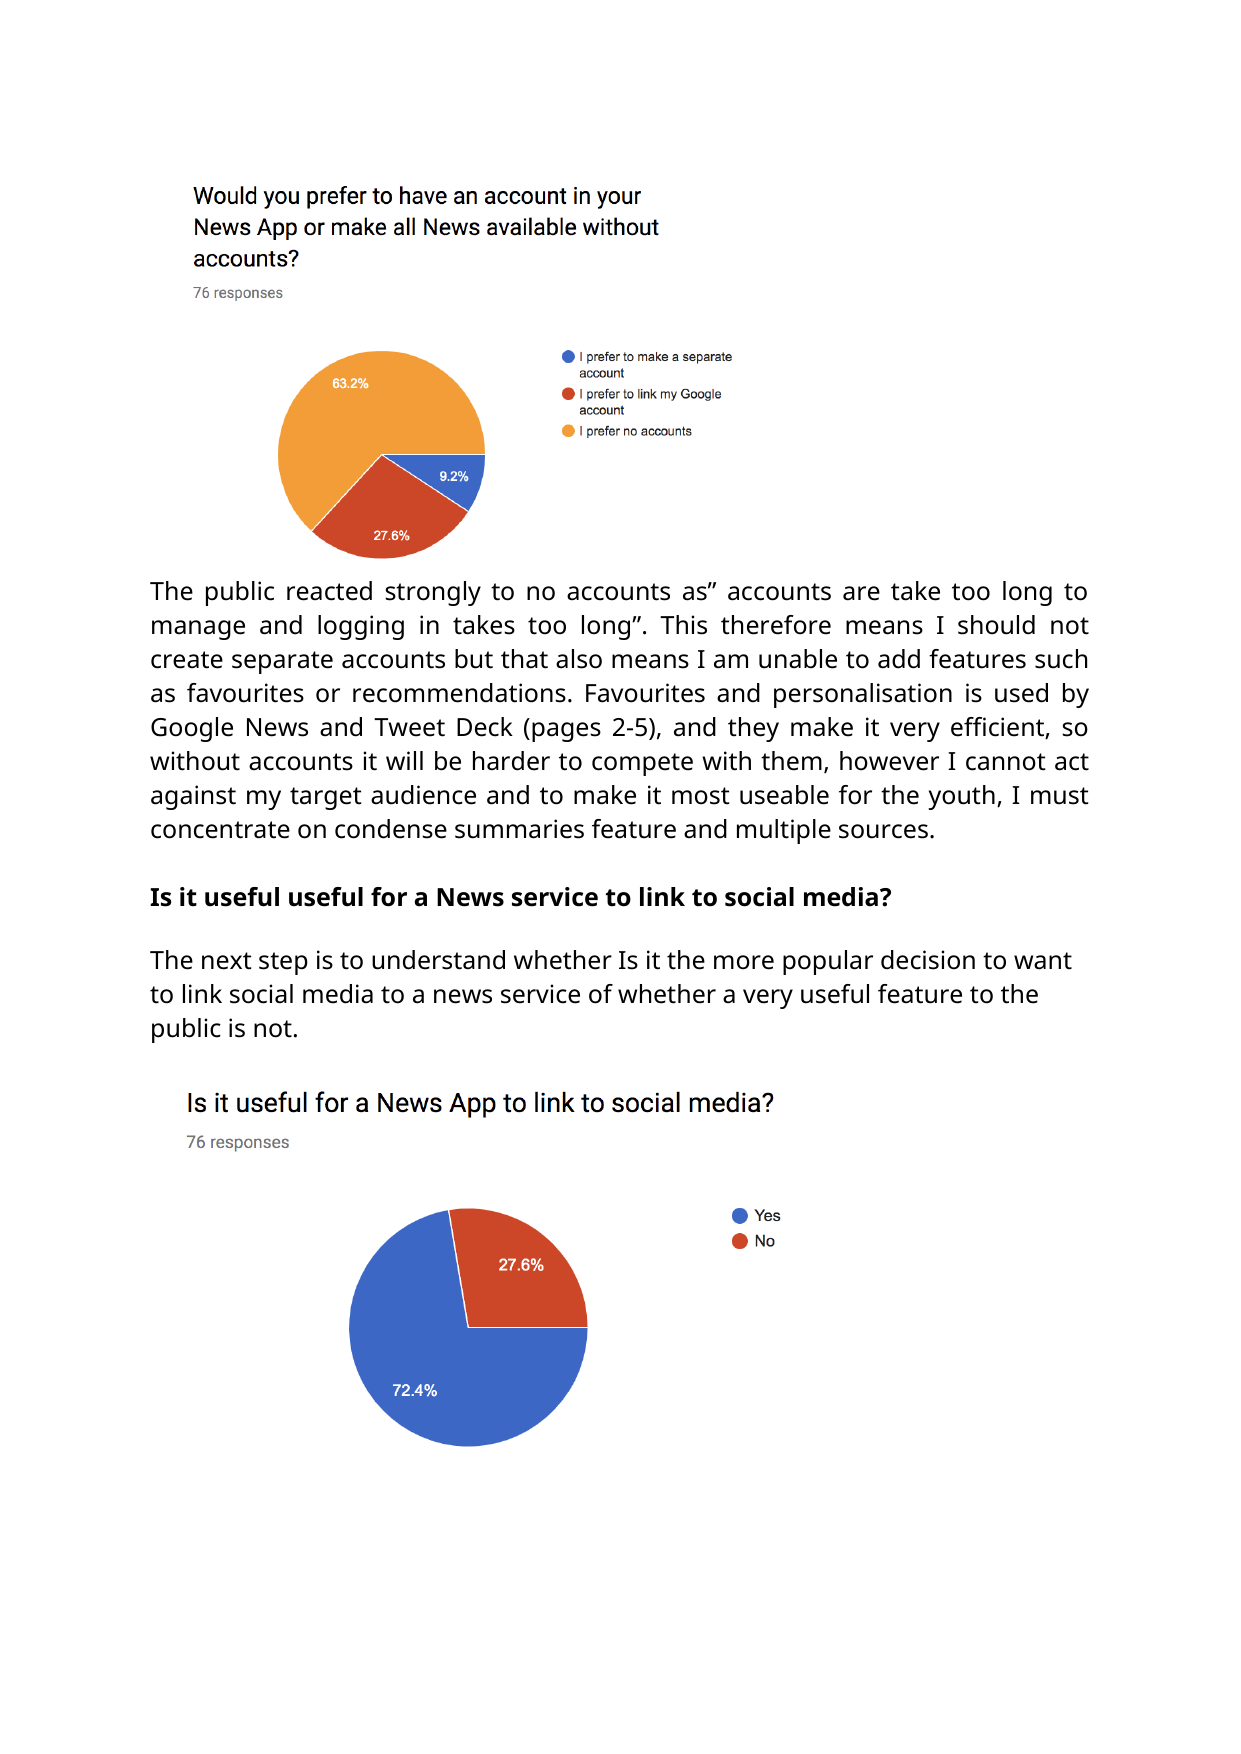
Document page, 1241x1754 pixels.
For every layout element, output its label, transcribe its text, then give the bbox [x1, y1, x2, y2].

text The public reacted strongly to no accounts as” accounts are take too long to manage and logging in takes too long”. This therefore means I should not create separate accounts but that also means I am unable to add features such as favourites or recommendations. Favourites and personalisation is used by Google News and Tweet Deck (pages 2-5), and they make it very efficient, so without accounts it will be harder to compete with them, however I cannot act against my target audience and to make it most useable for the youth, I must concentrate on condense summaries feature and multiple sources. [150, 573, 1090, 846]
text Is it useful useful for a News service to link to social media? [150, 880, 1090, 914]
picture [150, 150, 763, 574]
picture [150, 1044, 1045, 1512]
text The next step is to understand whether Is it the more popular decision to want to link social media to a news service of whether a very useful feature to the public is not. [150, 943, 1090, 1045]
